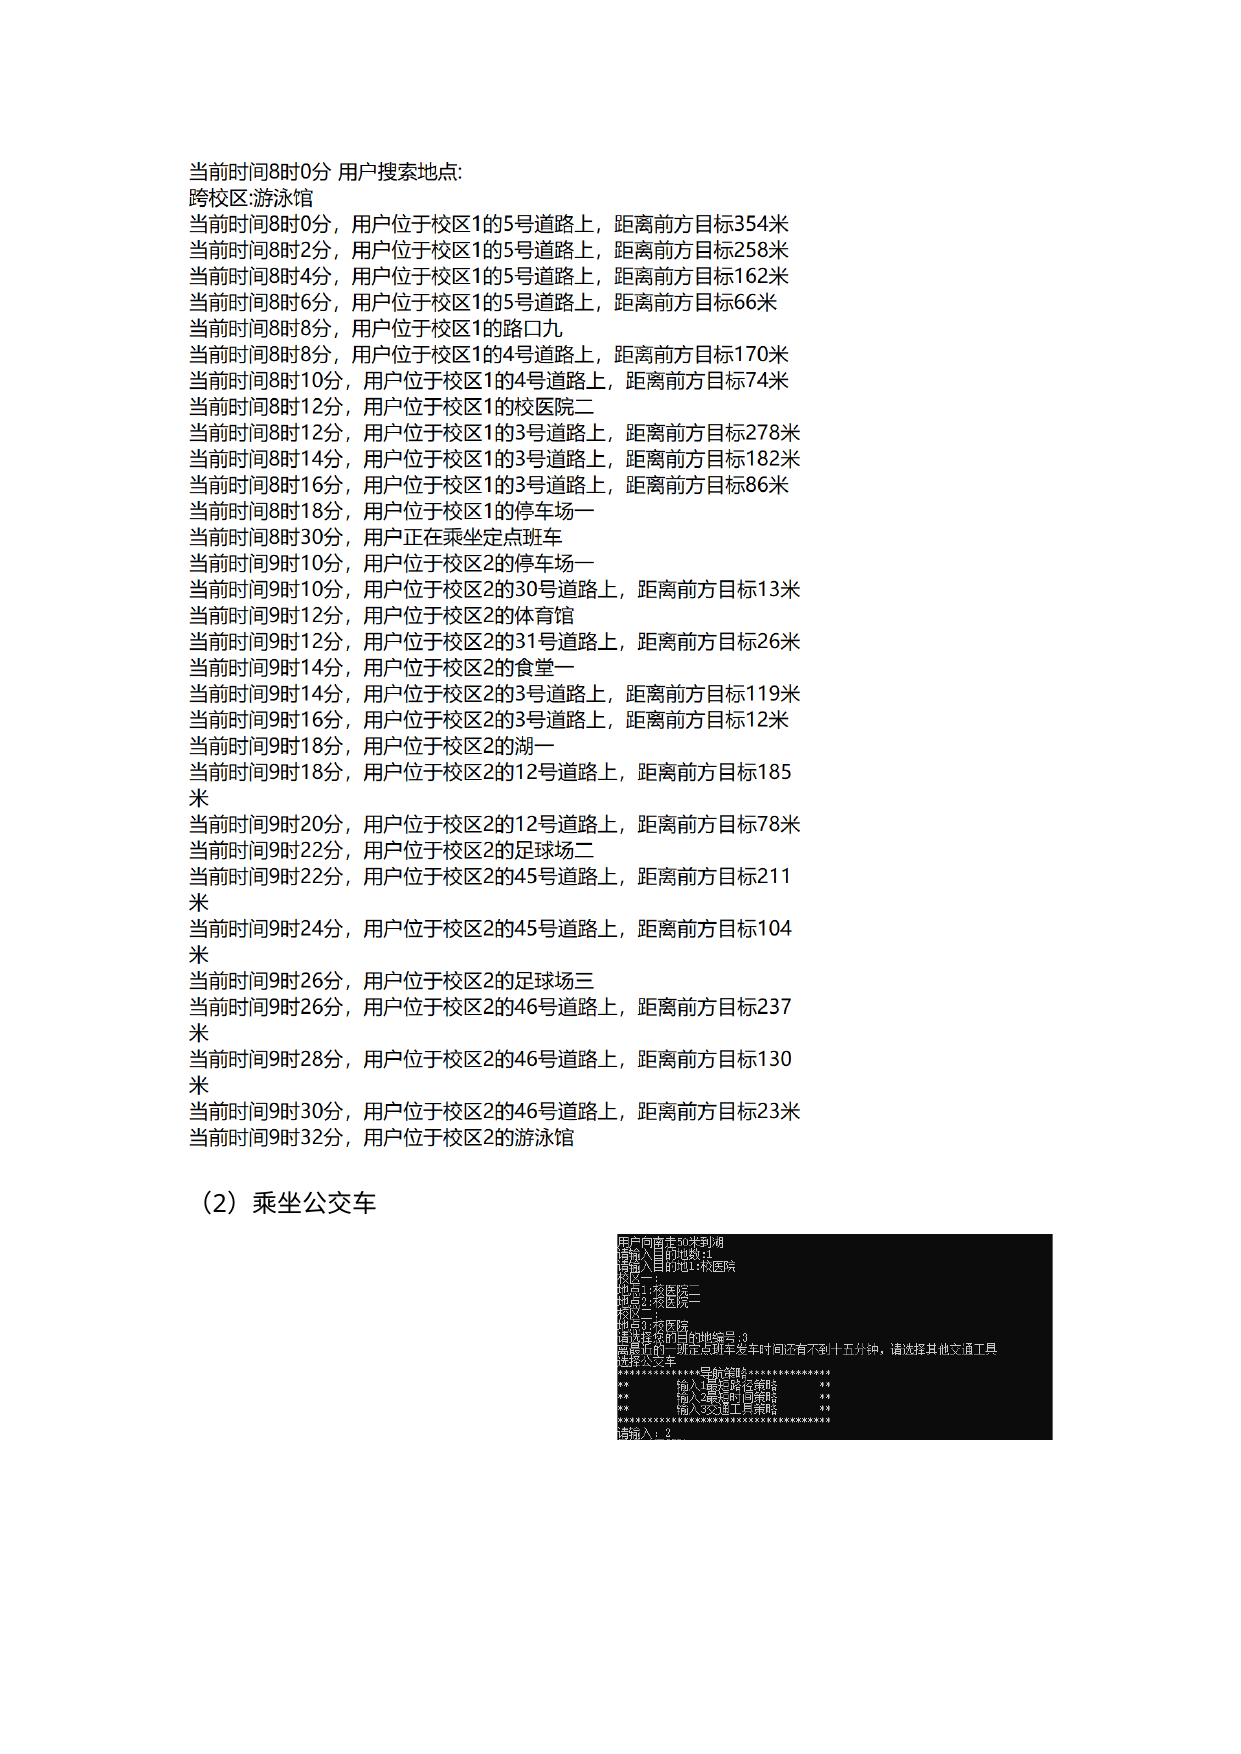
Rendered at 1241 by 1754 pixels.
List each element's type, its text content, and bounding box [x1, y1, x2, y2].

text （2）乘坐公交车 [187, 1169, 1053, 1234]
picture [187, 162, 804, 1150]
picture [617, 1234, 1053, 1440]
